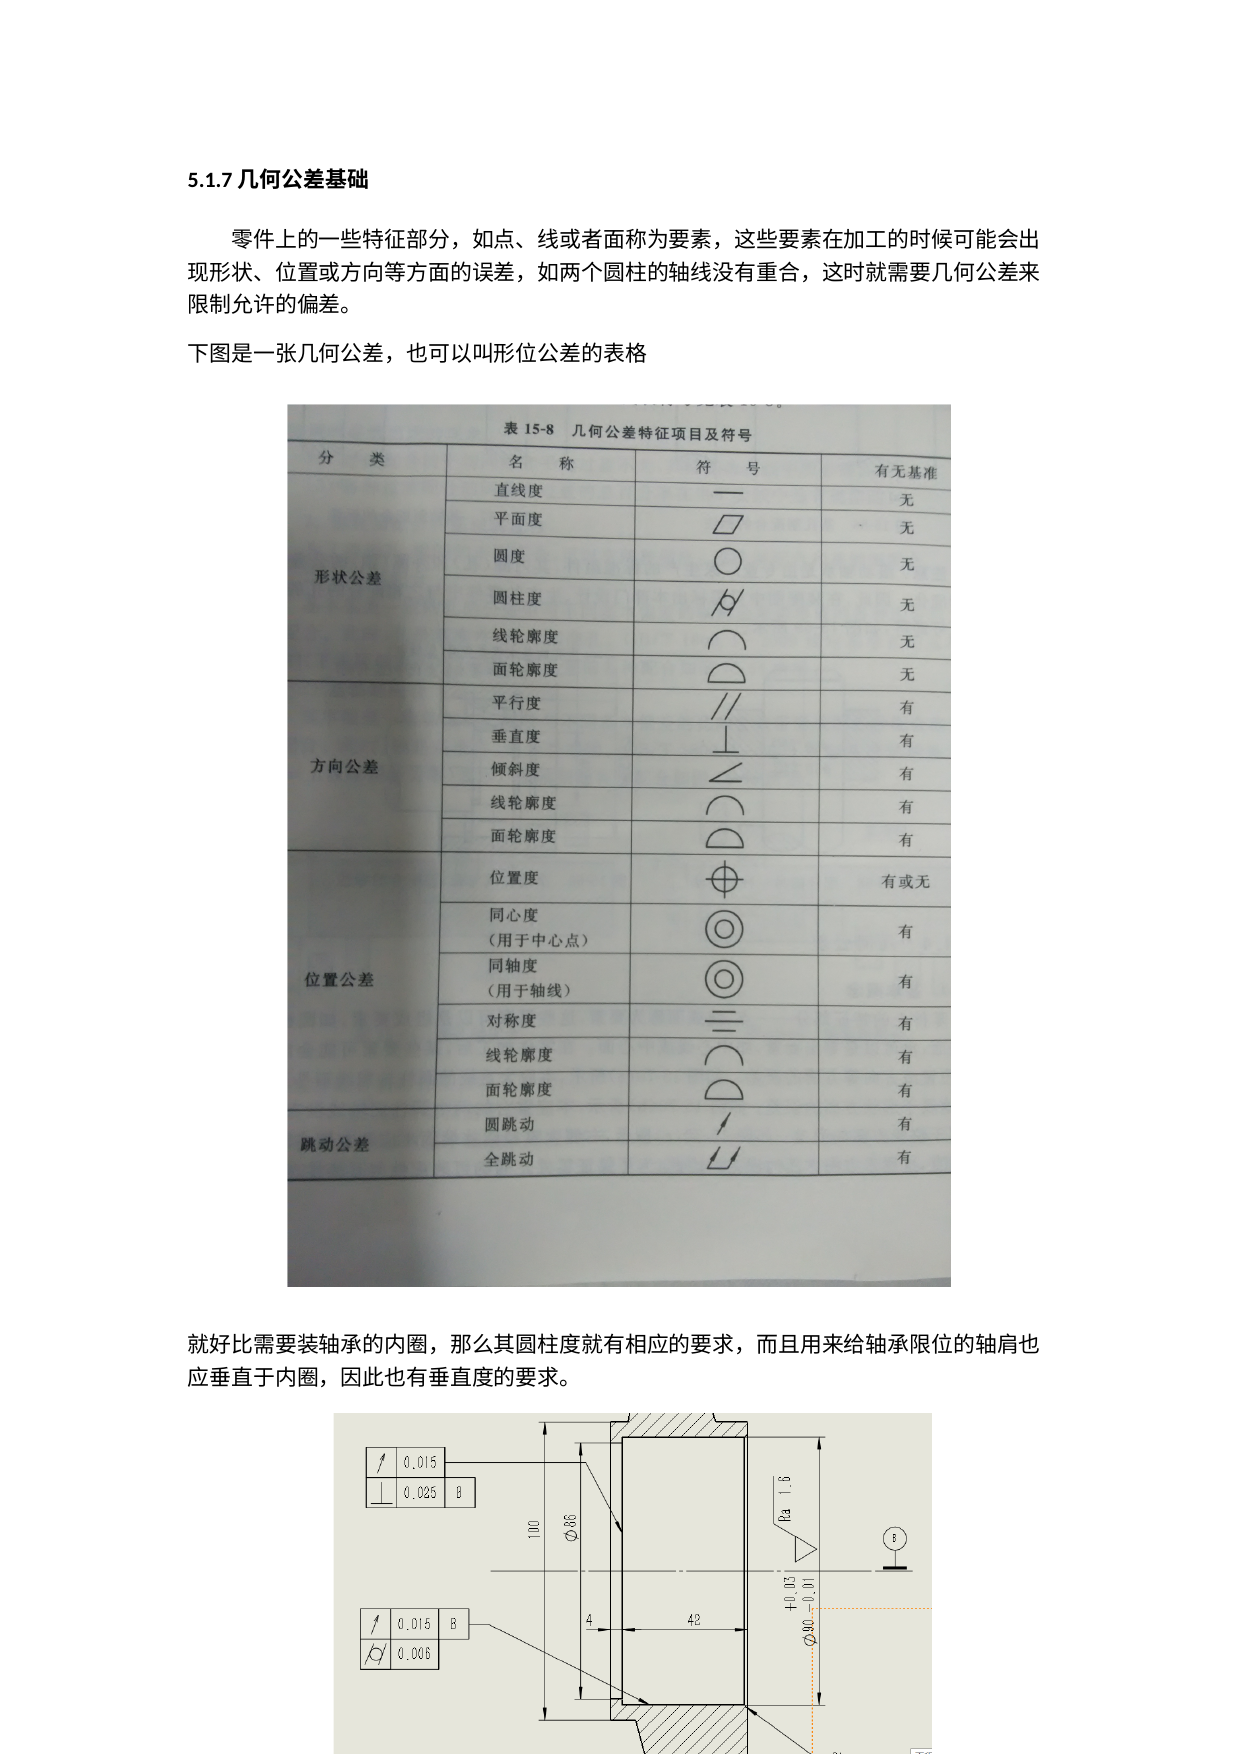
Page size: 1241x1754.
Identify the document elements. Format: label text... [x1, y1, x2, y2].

picture [288, 406, 951, 1286]
text 零件上的一些特征部分，如点、线或者面称为要素，这些要素在加工的时候可能会出现形状、位置或方向等方面的误差，如两个圆柱的轴线没有重合，这时就需要几何公差来限制允许的偏差。 [187, 222, 1053, 319]
subtitle 5.1.7 几何公差基础 [187, 162, 1053, 194]
picture [333, 1413, 932, 1754]
text 下图是一张几何公差，也可以叫形位公差的表格 [187, 335, 1053, 368]
